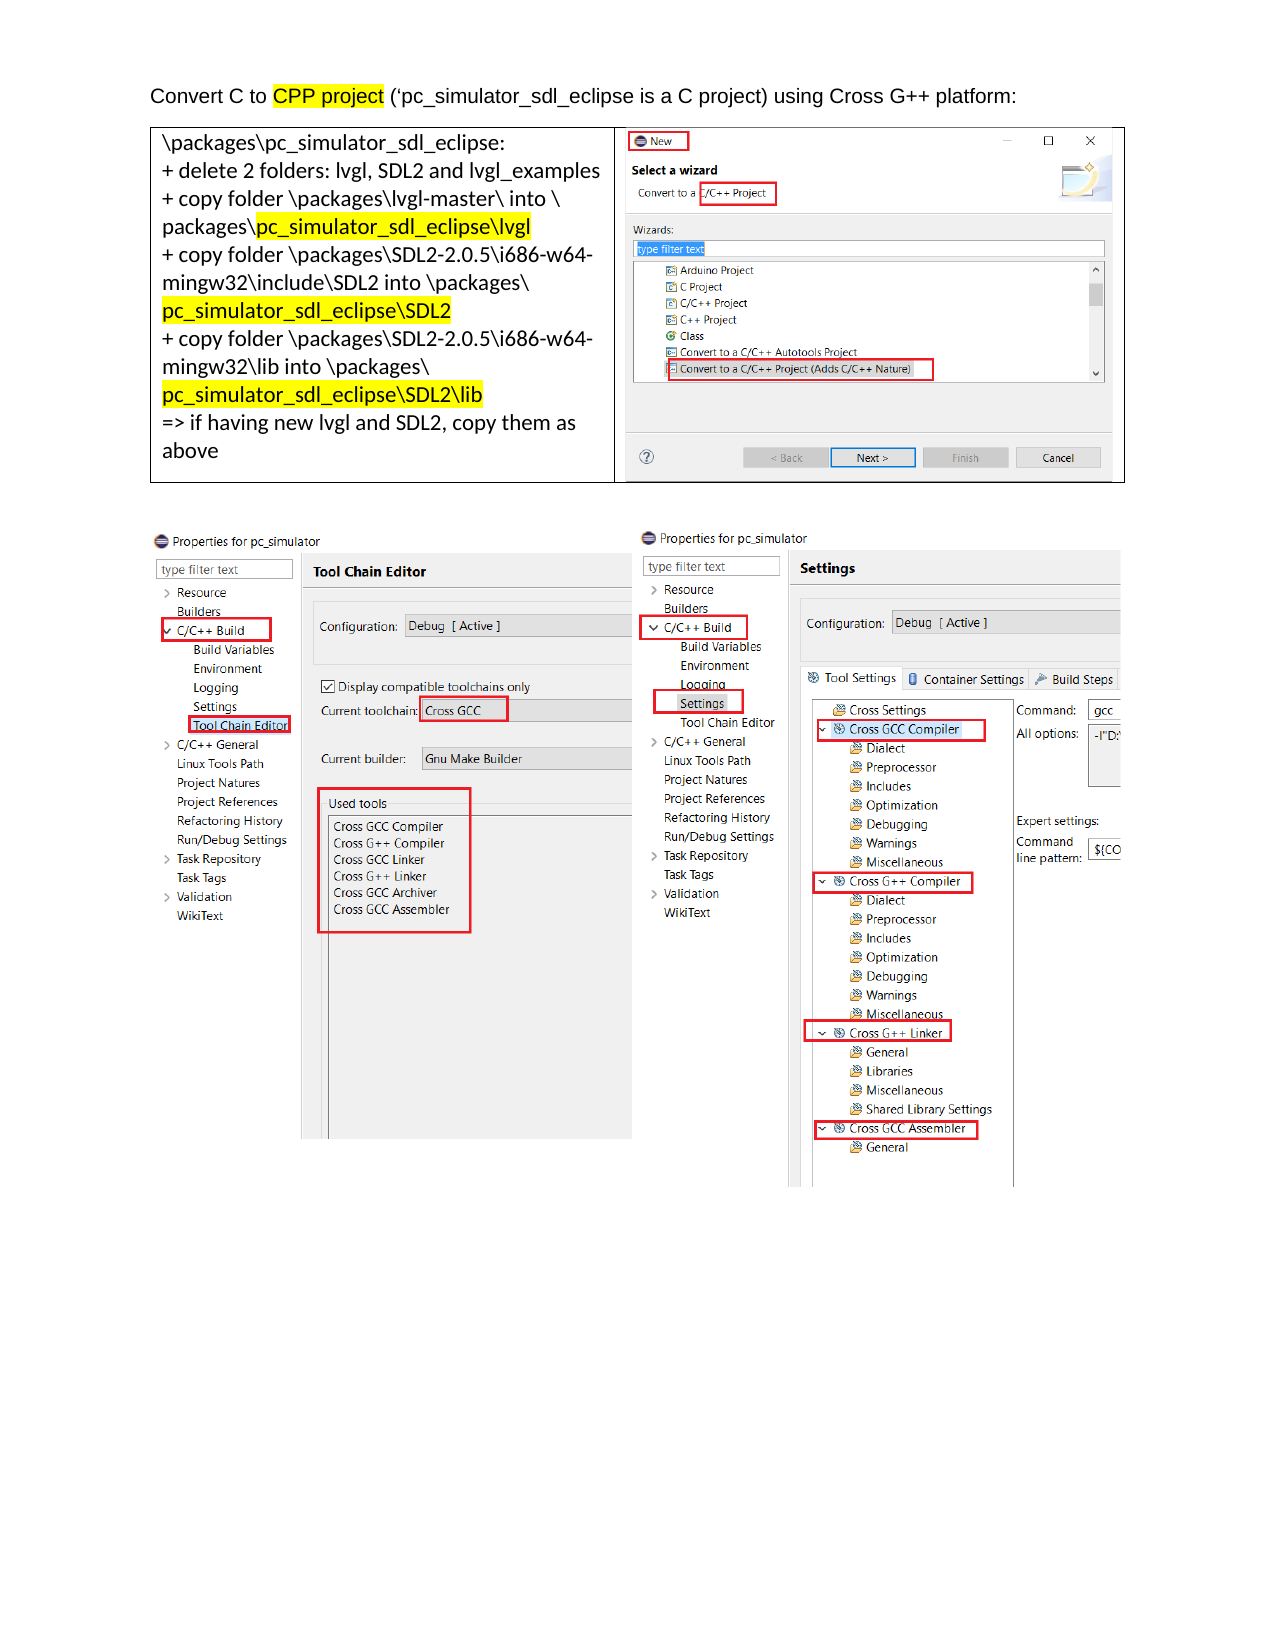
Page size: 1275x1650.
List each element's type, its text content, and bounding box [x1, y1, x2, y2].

text Convert C to CPP project (‘pc_simulator_sdl_eclipse is a C project) using Cross G++ platform: [384, 84, 1125, 108]
table_header \packages\pc_simulator_sdl_eclipse: + delete 2 folders: lvgl, SDL2 and lvgl_examples + copy folder \packages\lvgl-master\ into \packages\pc_simulator_sdl_eclipse\lvgl + copy folder \packages\SDL2-2.0.5\i686-w64-mingw32\include\SDL2 into \packages\pc_simulator_sdl_eclipse\SDL2 + copy folder \packages\SDL2-2.0.5\i686-w64-mingw32\lib into \packages\pc_simulator_sdl_eclipse\SDL2\lib => if having new lvgl and SDL2, copy them as above [151, 128, 614, 482]
picture [625, 127, 1113, 482]
picture [150, 529, 1124, 1190]
table_header [615, 128, 625, 482]
table_header [1113, 128, 1124, 482]
